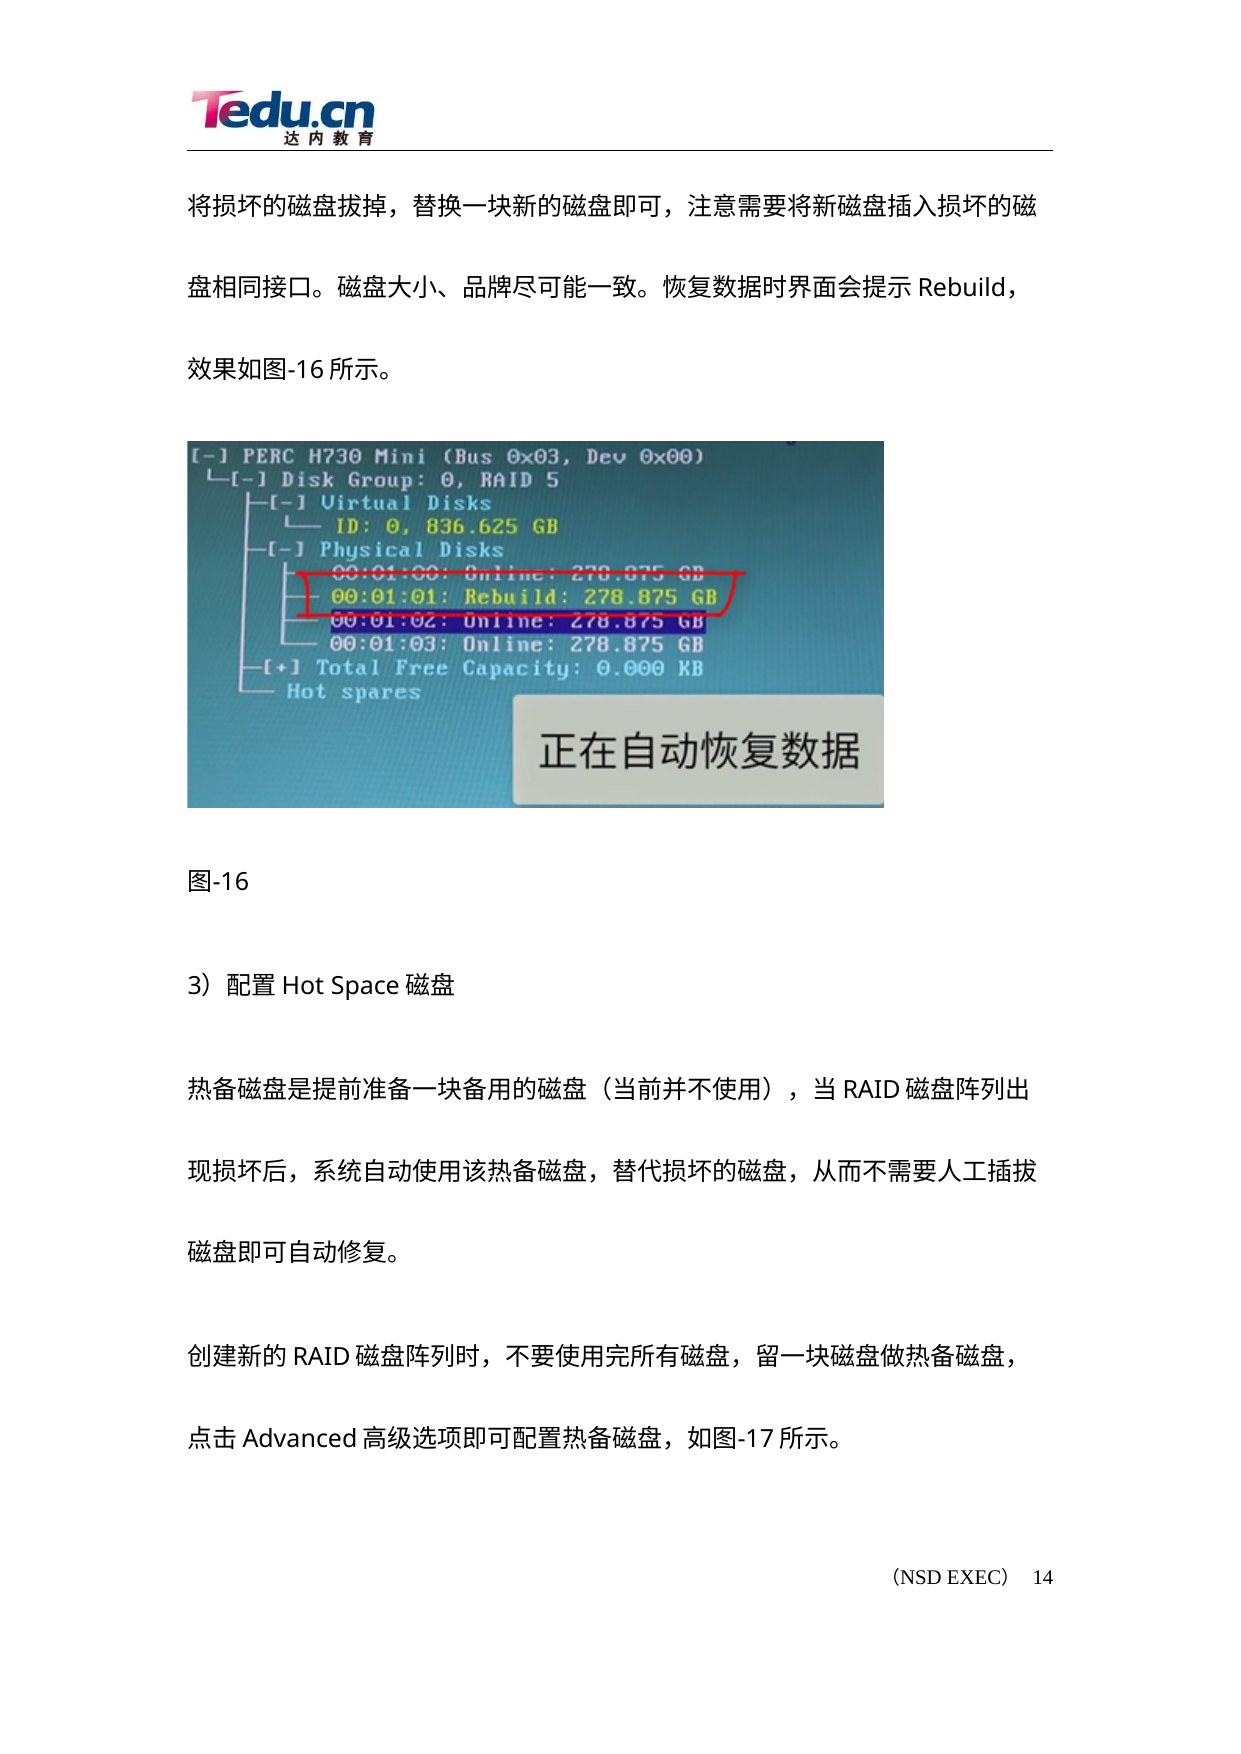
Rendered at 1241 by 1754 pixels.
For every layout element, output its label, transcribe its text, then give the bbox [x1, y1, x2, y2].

text 3）配置Hot Space磁盘 [187, 949, 1053, 1017]
text 热备磁盘是提前准备一块备用的磁盘（当前并不使用），当RAID磁盘阵列出现损坏后，系统自动使用该热备磁盘，替代损坏的磁盘，从而不需要人工插拔磁盘即可自动修复。 [187, 1054, 1053, 1284]
picture [187, 88, 379, 148]
text 将损坏的磁盘拔掉，替换一块新的磁盘即可，注意需要将新磁盘插入损坏的磁盘相同接口。磁盘大小、品牌尽可能一致。恢复数据时界面会提示Rebuild，效果如图-16所示。 [187, 170, 1053, 401]
picture [187, 441, 884, 808]
text 图-16 [187, 845, 1053, 913]
text 创建新的RAID磁盘阵列时，不要使用完所有磁盘，留一块磁盘做热备磁盘，点击Advanced高级选项即可配置热备磁盘，如图-17所示。 [187, 1321, 1053, 1470]
